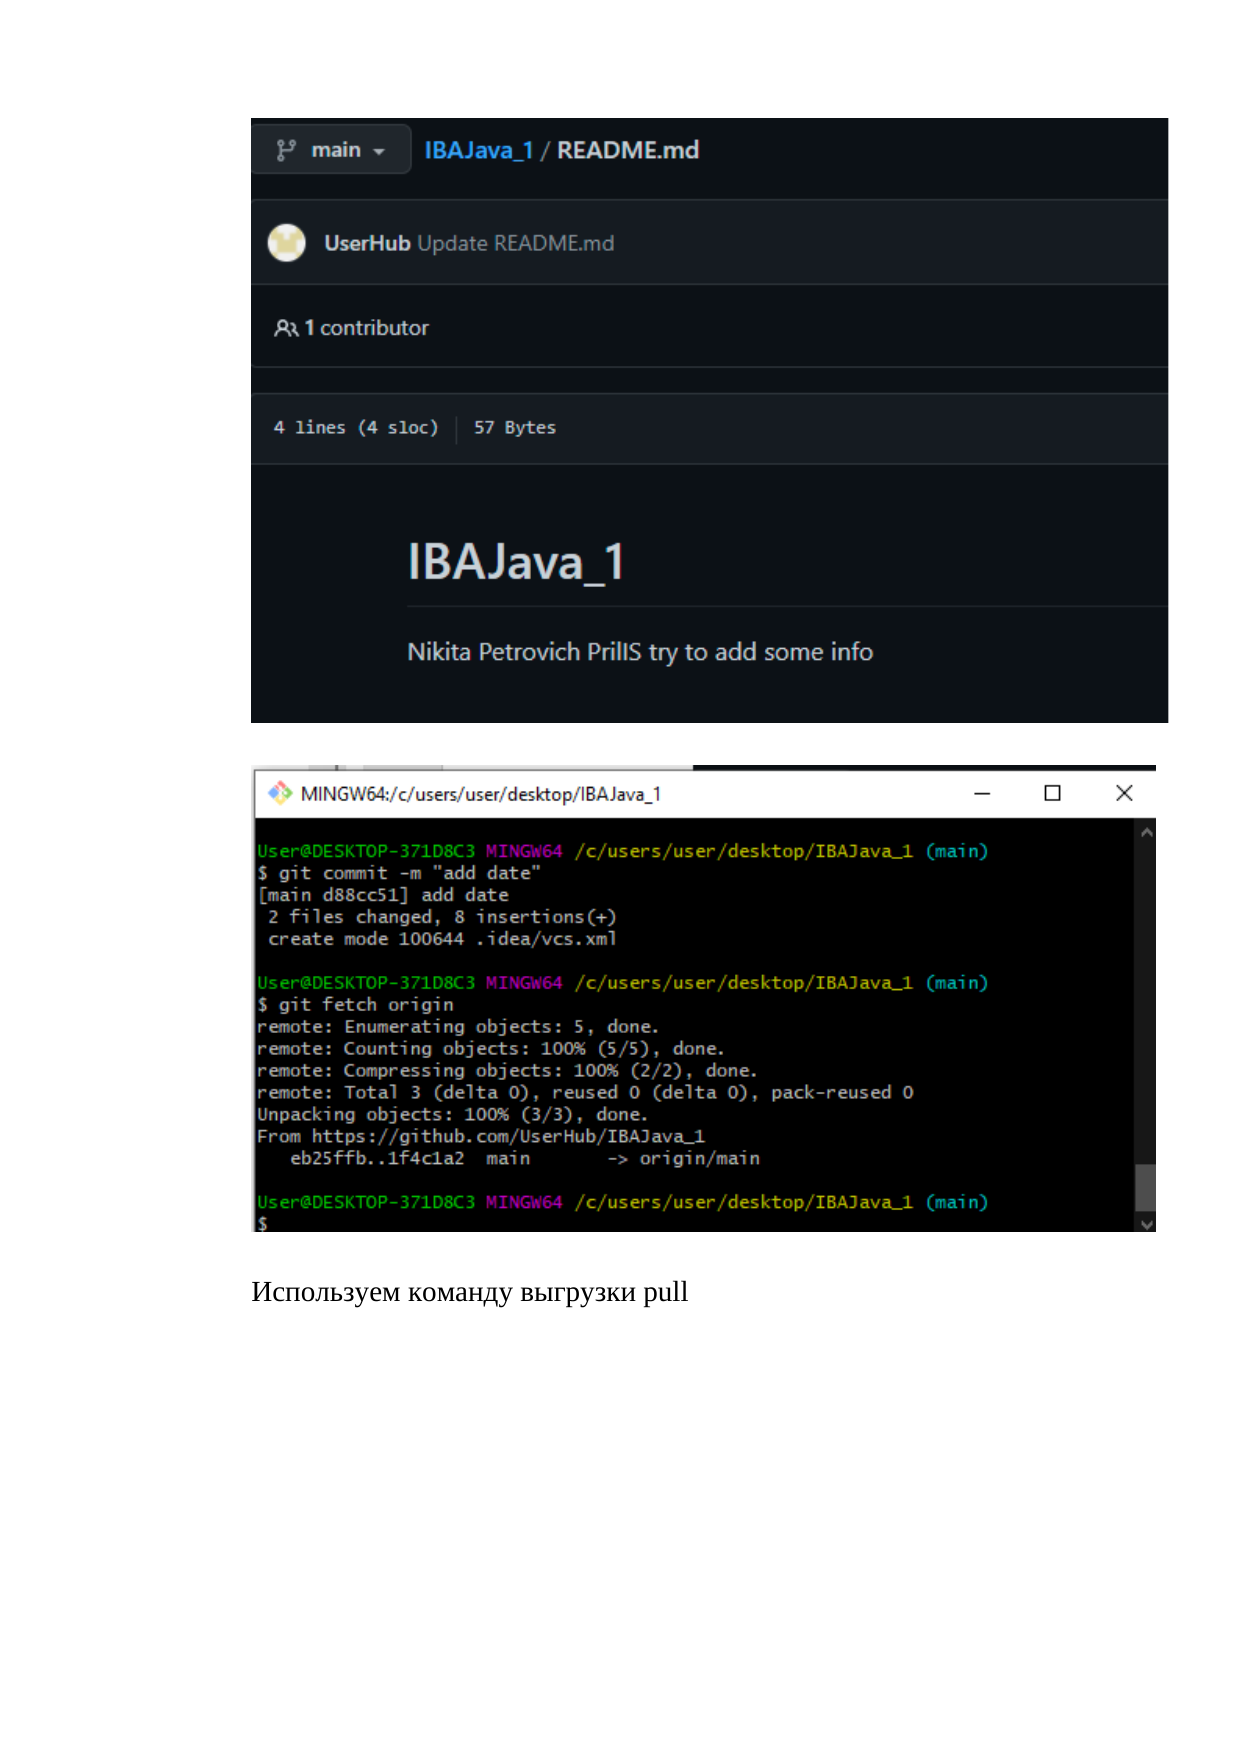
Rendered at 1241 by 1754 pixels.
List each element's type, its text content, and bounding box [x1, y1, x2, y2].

picture [251, 118, 1169, 723]
picture [251, 765, 1156, 1232]
text Используем команду выгрузки pull [177, 1274, 1152, 1308]
